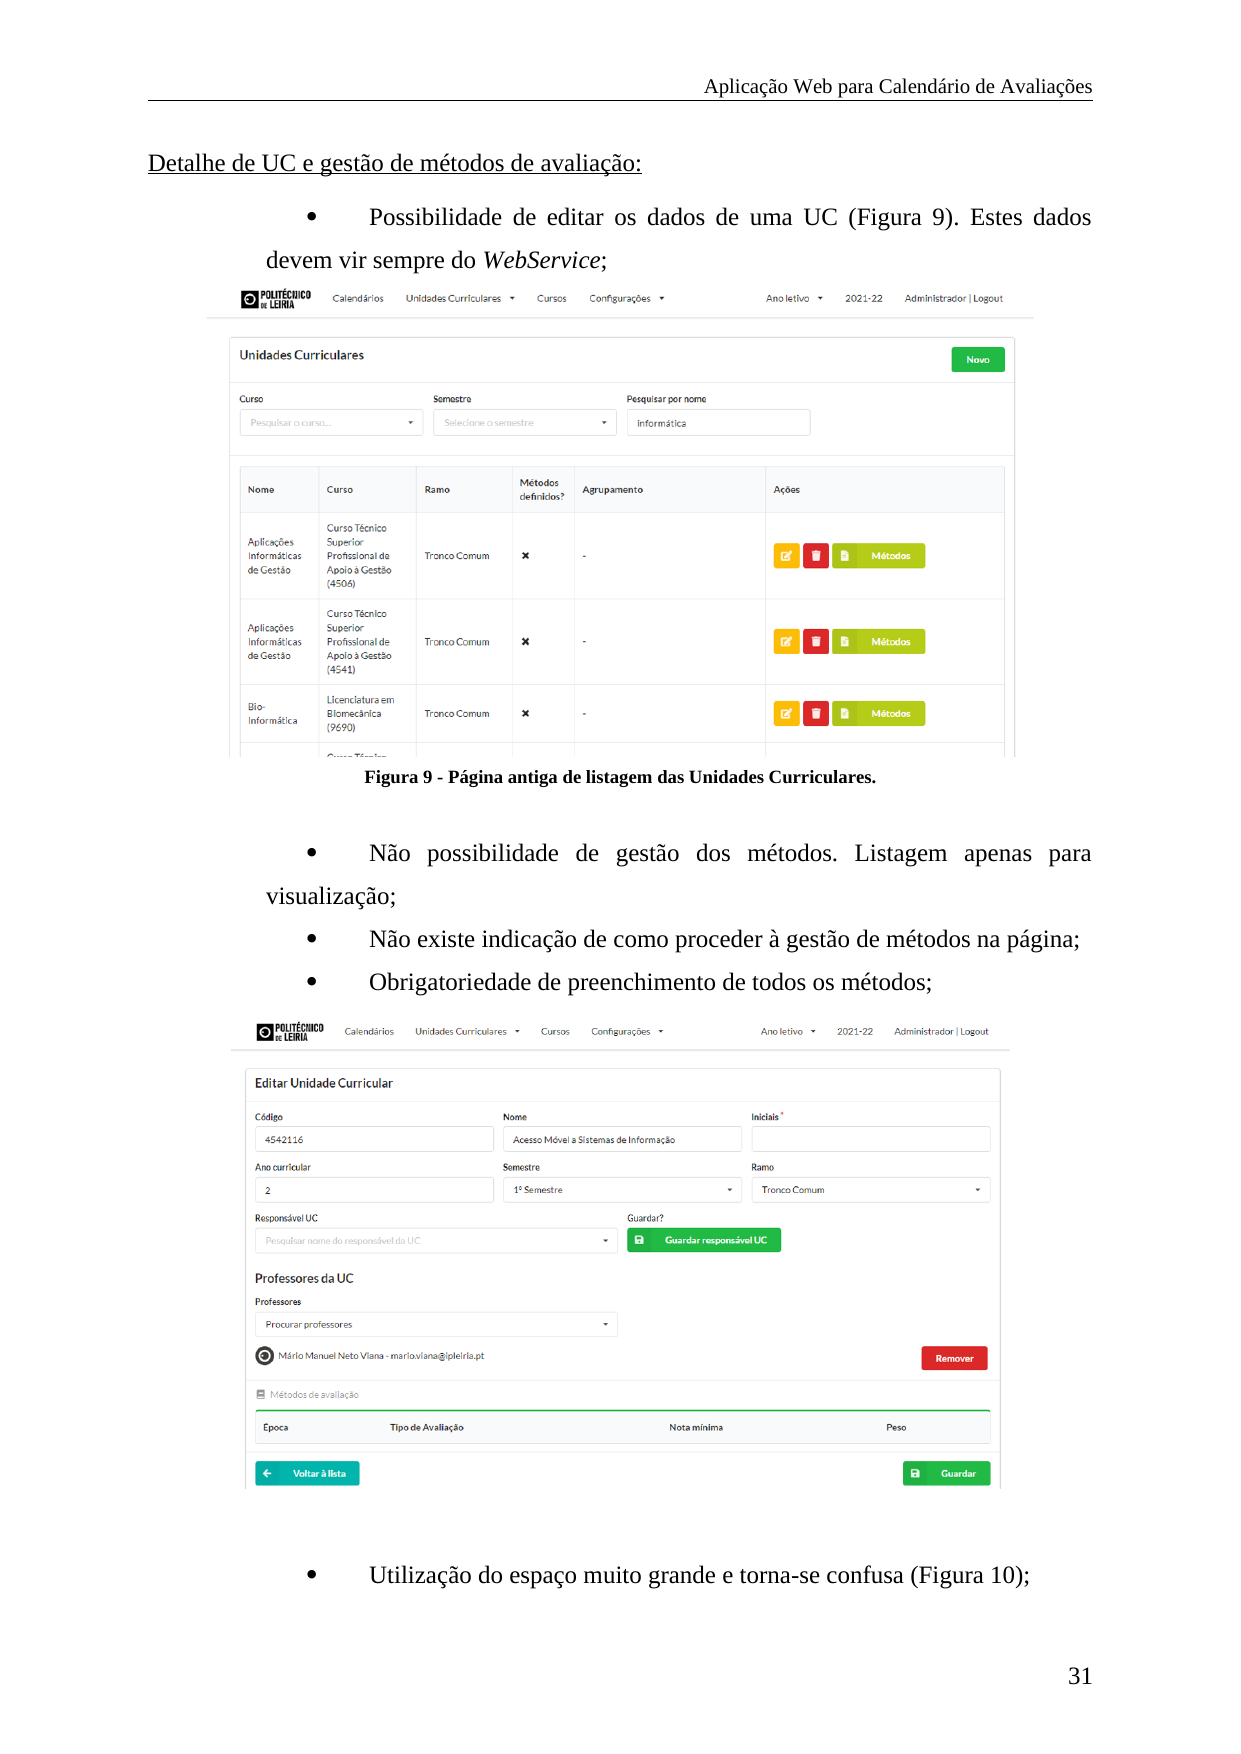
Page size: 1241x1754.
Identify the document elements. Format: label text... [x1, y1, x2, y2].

list Não existe indicação de como proceder à gestão de métodos na página; [266, 924, 1093, 953]
picture [206, 280, 1034, 757]
picture [231, 1015, 1010, 1488]
list Obrigatoriedade de preenchimento de todos os métodos; [266, 967, 1093, 996]
text Detalhe de UC e gestão de métodos de avaliação: [148, 148, 1093, 176]
list Possibilidade de editar os dados de uma UC (Figura 9). Estes dados devem vir sempre do WebService; [266, 202, 1093, 273]
